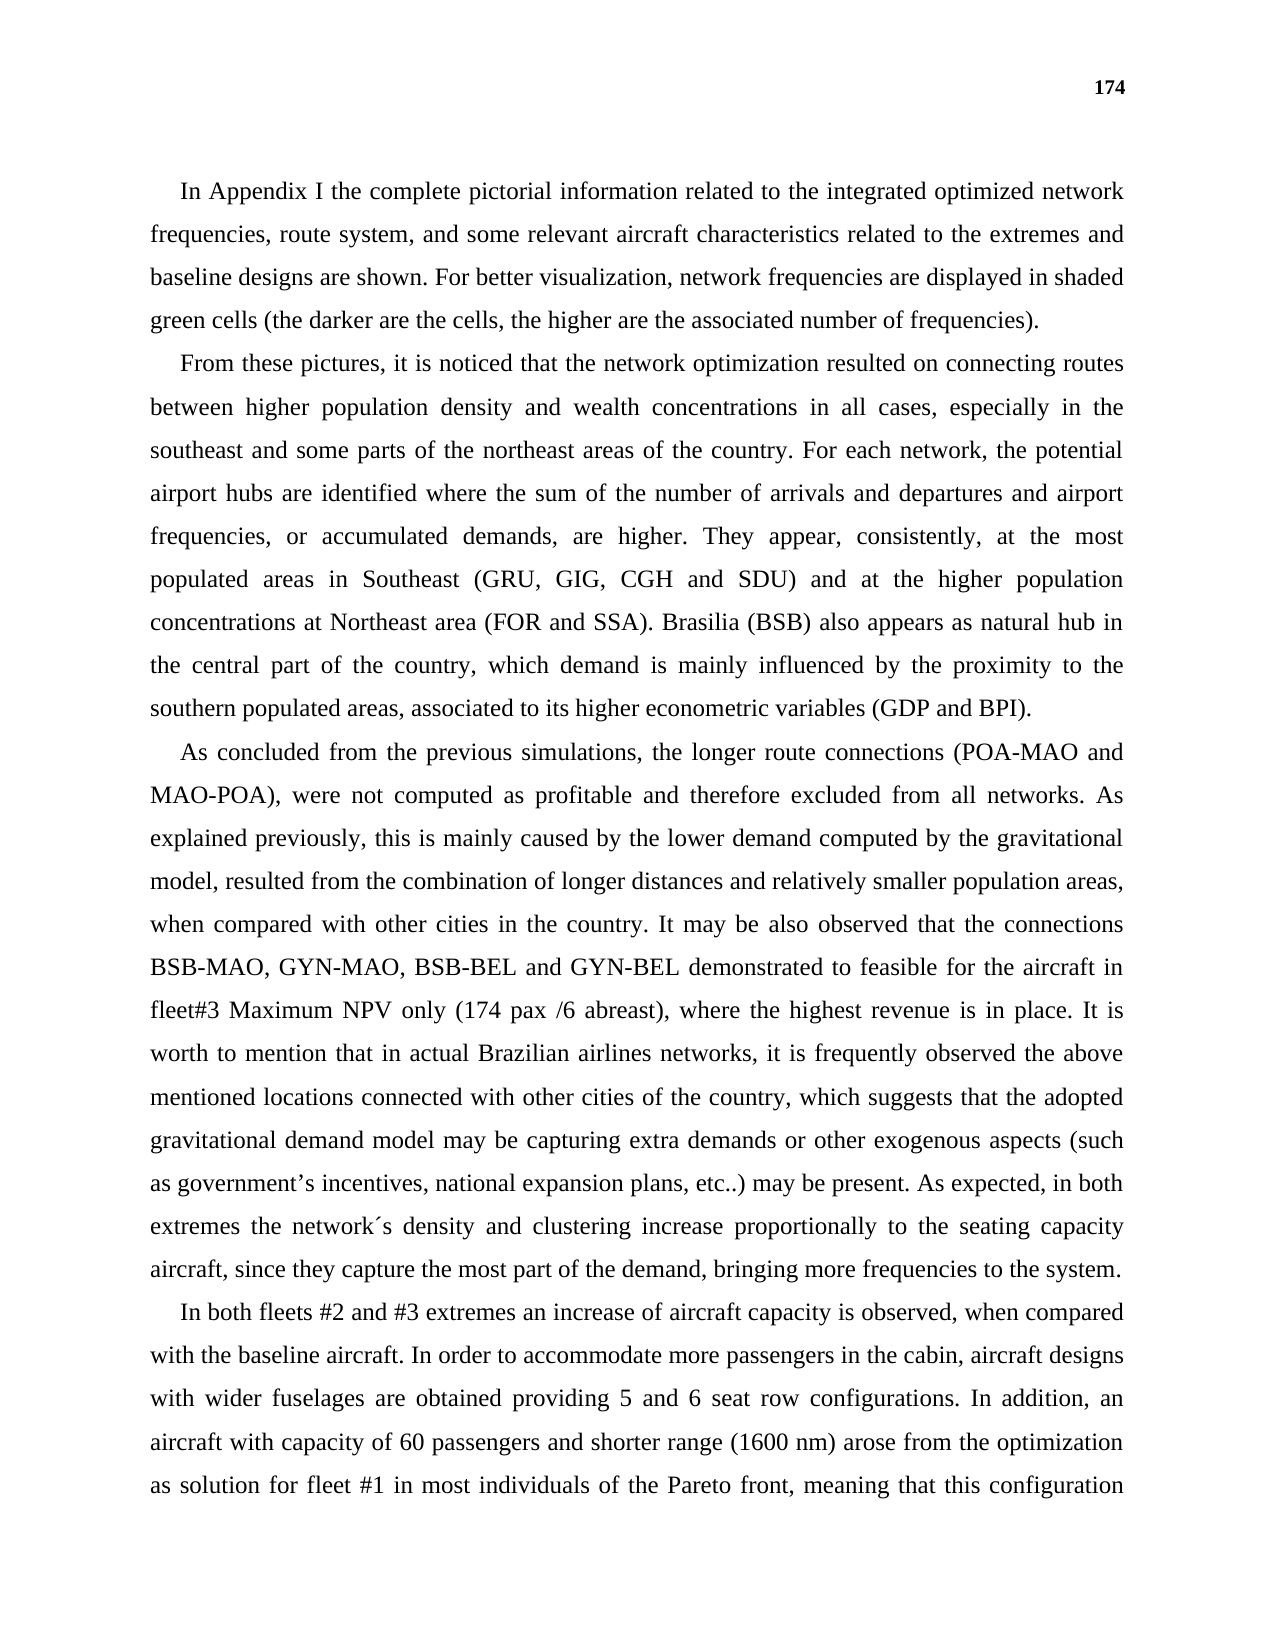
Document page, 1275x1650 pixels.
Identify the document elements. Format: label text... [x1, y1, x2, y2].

text From these pictures, it is noticed that the network optimization resulted on connecting routes between higher population density and wealth concentrations in all cases, especially in the southeast and some parts of the northeast areas of the country. For each network, the potential airport hubs are identified where the sum of the number of arrivals and departures and airport frequencies, or accumulated demands, are higher. They appear, consistently, at the most populated areas in Southeast (GRU, GIG, CGH and SDU) and at the higher population concentrations at Northeast area (FOR and SSA). Brasilia (BSB) also appears as natural hub in the central part of the country, which demand is mainly influenced by the proximity to the southern populated areas, associated to its higher econometric variables (GDP and BPI). [150, 348, 1125, 722]
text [150, 1297, 1125, 1498]
text In Appendix I the complete pictorial information related to the integrated optimized network frequencies, route system, and some relevant aircraft characteristics related to the extremes and baseline designs are shown. For better visualization, network frequencies are displayed in shaded green cells (the darker are the cells, the higher are the associated number of frequencies). [150, 176, 1125, 334]
text As concluded from the previous simulations, the longer route connections (POA-MAO and MAO-POA), were not computed as profitable and therefore excluded from all networks. As explained previously, this is mainly caused by the lower demand computed by the gravitational model, resulted from the combination of longer distances and relatively smaller population areas, when compared with other cities in the country. It may be also observed that the connections BSB-MAO, GYN-MAO, BSB-BEL and GYN-BEL demonstrated to feasible for the aircraft in fleet#3 Maximum NPV only (174 pax /6 abreast), where the highest revenue is in place. It is worth to mention that in actual Brazilian airlines networks, it is frequently observed the above mentioned locations connected with other cities of the country, which suggests that the adopted gravitational demand model may be capturing extra demands or other exogenous aspects (such as government’s incentives, national expansion plans, etc..) may be present. As expected, in both extremes the network´s density and clustering increase proportionally to the seating capacity aircraft, since they capture the most part of the demand, bringing more frequencies to the system. [150, 737, 1125, 1283]
